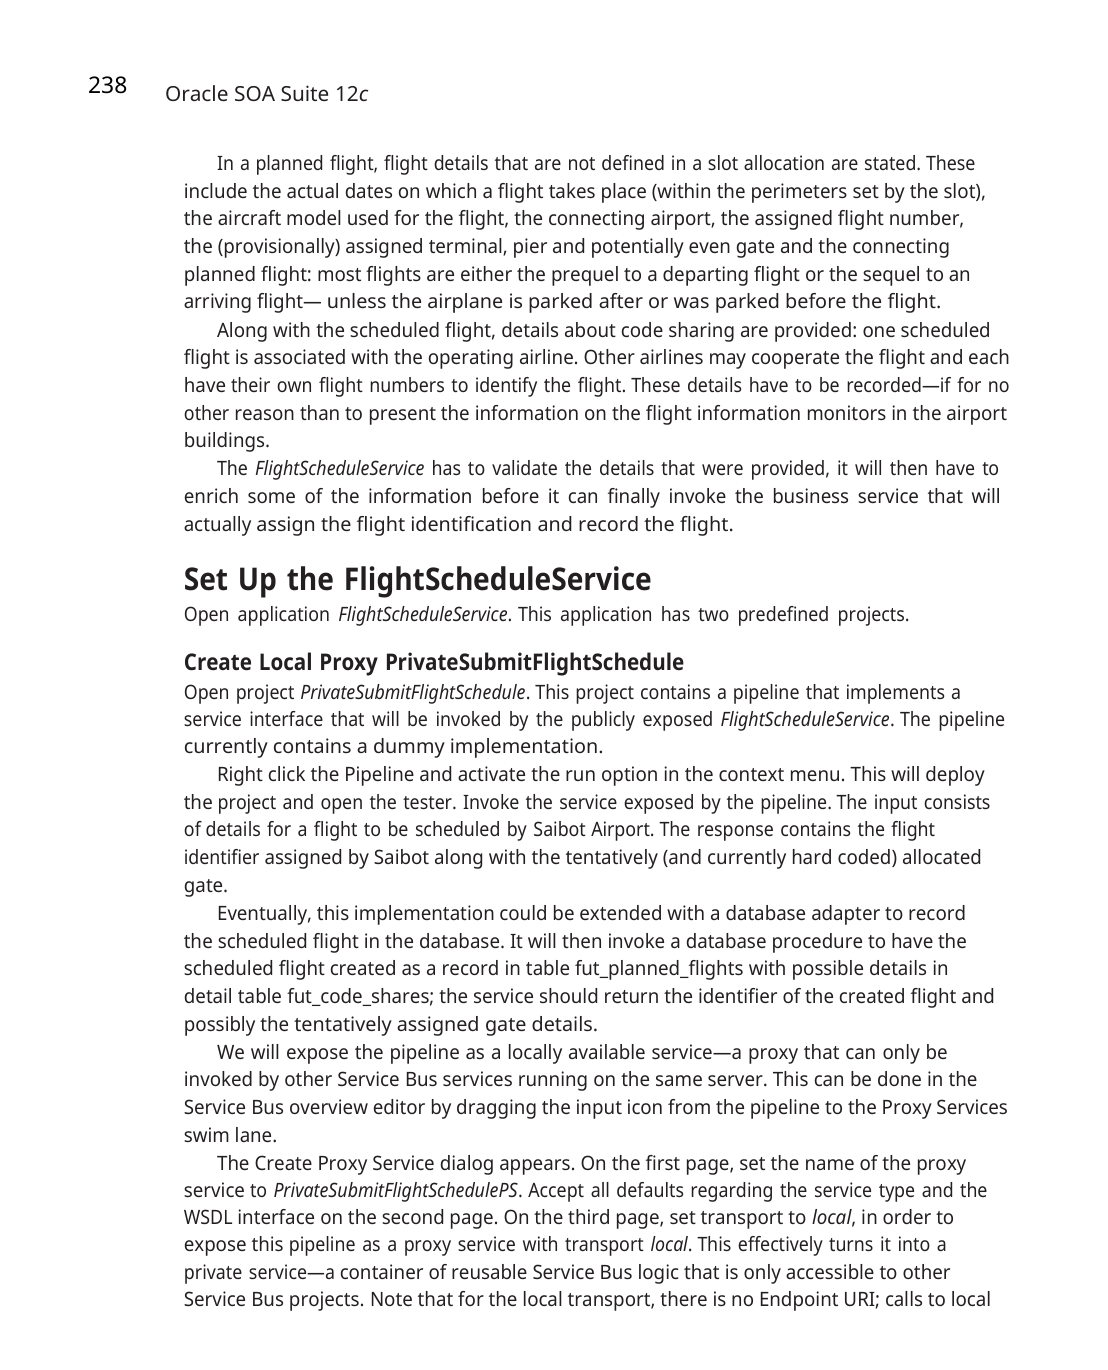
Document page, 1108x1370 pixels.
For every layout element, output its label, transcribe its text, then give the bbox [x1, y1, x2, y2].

text Eventually, this implementation could be extended with a database adapter to record the scheduled flight in the database. It will then invoke a database procedure to have the scheduled flight created as a record in table fut_planned_flights with possible details in detail table fut_code_shares; the service should return the identifier of the created flight and possibly the tentatively assigned gate details. [184, 899, 997, 1037]
subtitle Create Local Proxy PrivateSubmitFlightSchedule [184, 646, 1107, 677]
text Along with the scheduled flight, details about code sharing are provided: one scheduled flight is associated with the operating airline. Other airlines may cooperate the flight and each have their own flight numbers to identify the flight. These details have to be recorded—if for no other reason than to present the information on the flight information monitors in the airport buildings. [184, 316, 1014, 454]
text Open project PrivateSubmitFlightSchedule. This project contains a pipeline that implements a service interface that will be invoked by the publicly exposed FlightScheduleService. The pipeline currently contains a dummy implementation. [184, 678, 1014, 760]
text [184, 1149, 1006, 1312]
text In a planned flight, flight details that are not defined in a slot allocation are stated. These include the actual dates on which a flight takes place (within the perimeters set by the slot), the aircraft model used for the flight, the connecting airport, the assigned flight number, the (provisionally) assigned terminal, pier and potentially even gate and the connecting planned flight: most flights are either the prequel to a departing flight or the sequel to an arriving flight— unless the airplane is parked after or was parked before the flight. [184, 149, 997, 315]
text The FlightScheduleService has to validate the details that were provided, it will then have to enrich some of the information before it can finally invoke the business service that will actually assign the flight identification and record the flight. [184, 454, 1001, 537]
text Open application FlightScheduleService. This application has two predefined projects. [184, 601, 1107, 628]
text We will expose the pipeline as a locally available service—a proxy that can only be invoked by other Service Bus services running on the same server. This can be done in the Service Bus overview editor by dragging the input icon from the pipeline to the Proxy Services swim lane. [184, 1038, 1014, 1148]
text Right click the Pipeline and activate the run option in the context menu. This will deploy the project and open the tester. Invoke the service exposed by the pipeline. The input consists of details for a flight to be scheduled by Saibot Airport. The response contains the flight identifier assigned by Saibot along with the tentatively (and currently hard coded) allocated gate. [184, 760, 1002, 898]
subtitle Set Up the FlightScheduleService [184, 556, 1107, 599]
